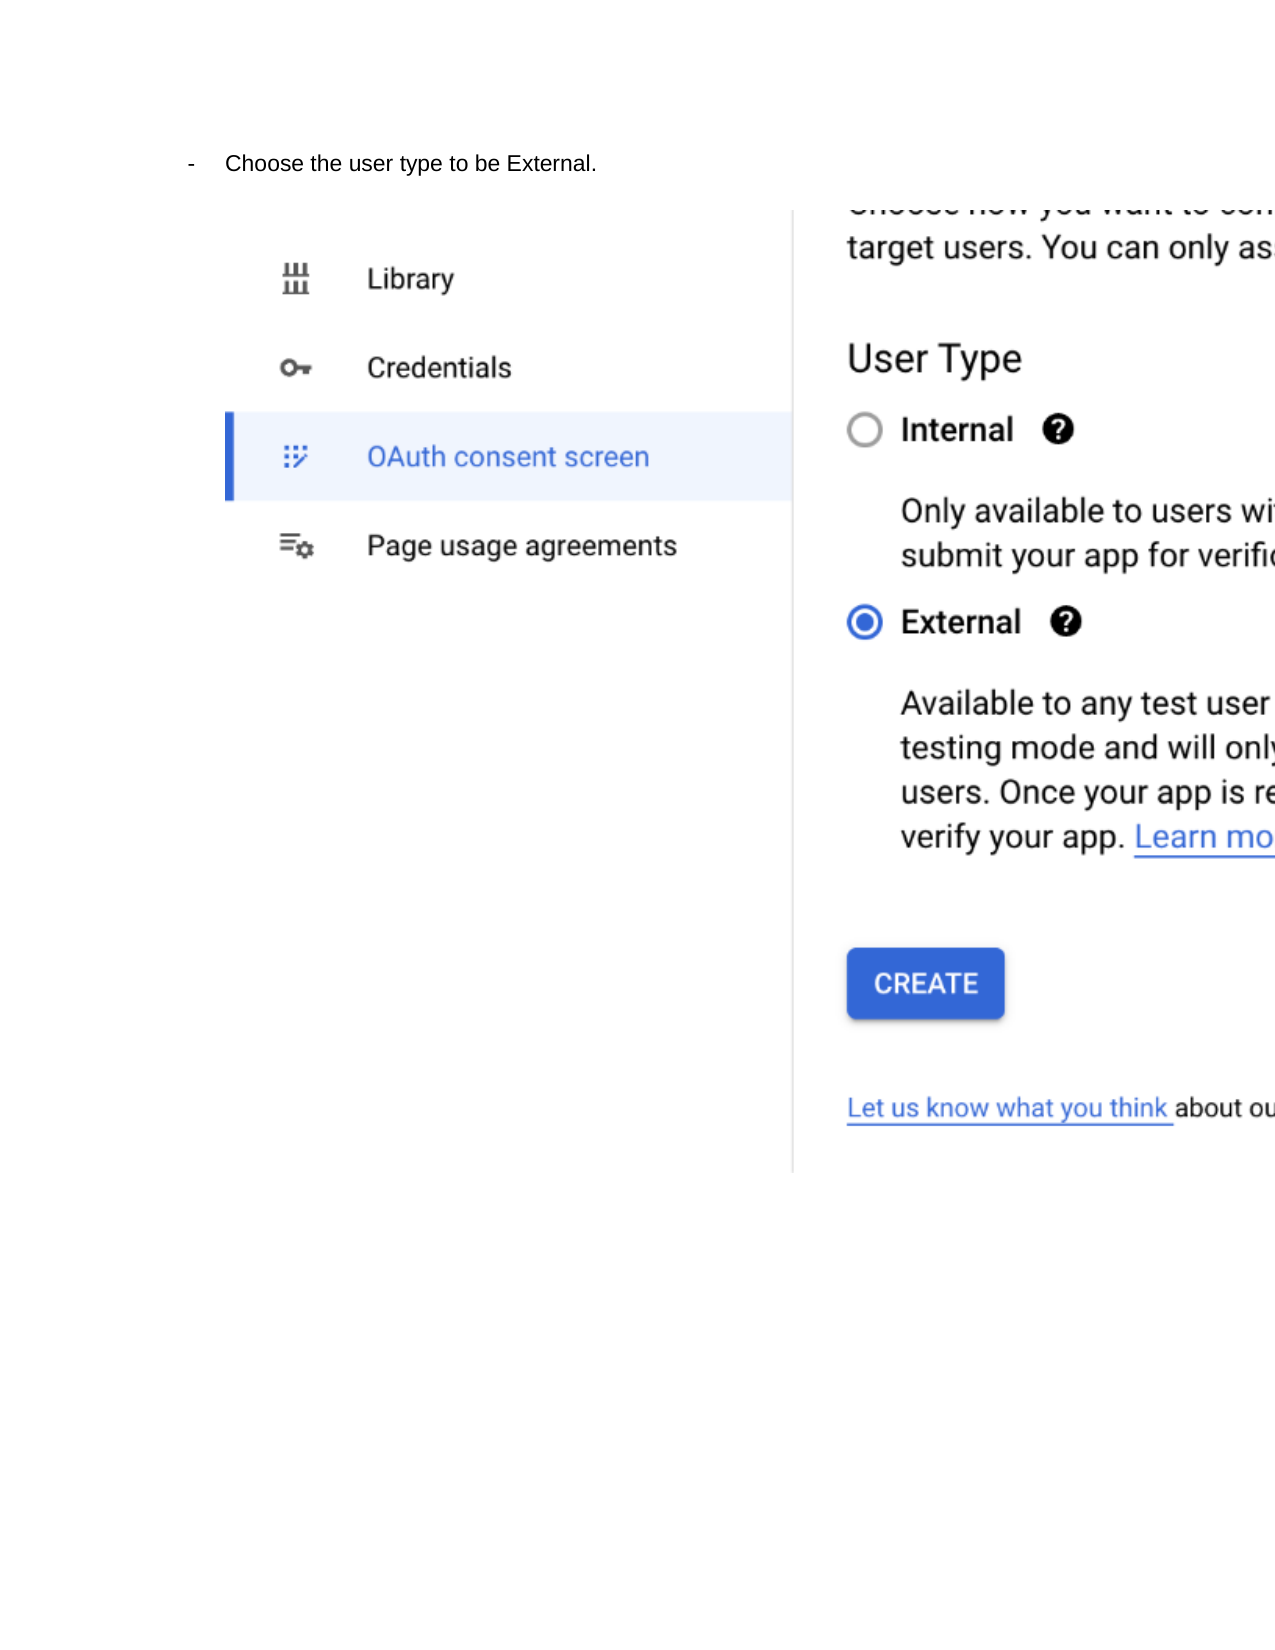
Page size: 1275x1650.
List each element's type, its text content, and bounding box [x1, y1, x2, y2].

picture [225, 210, 1275, 1173]
